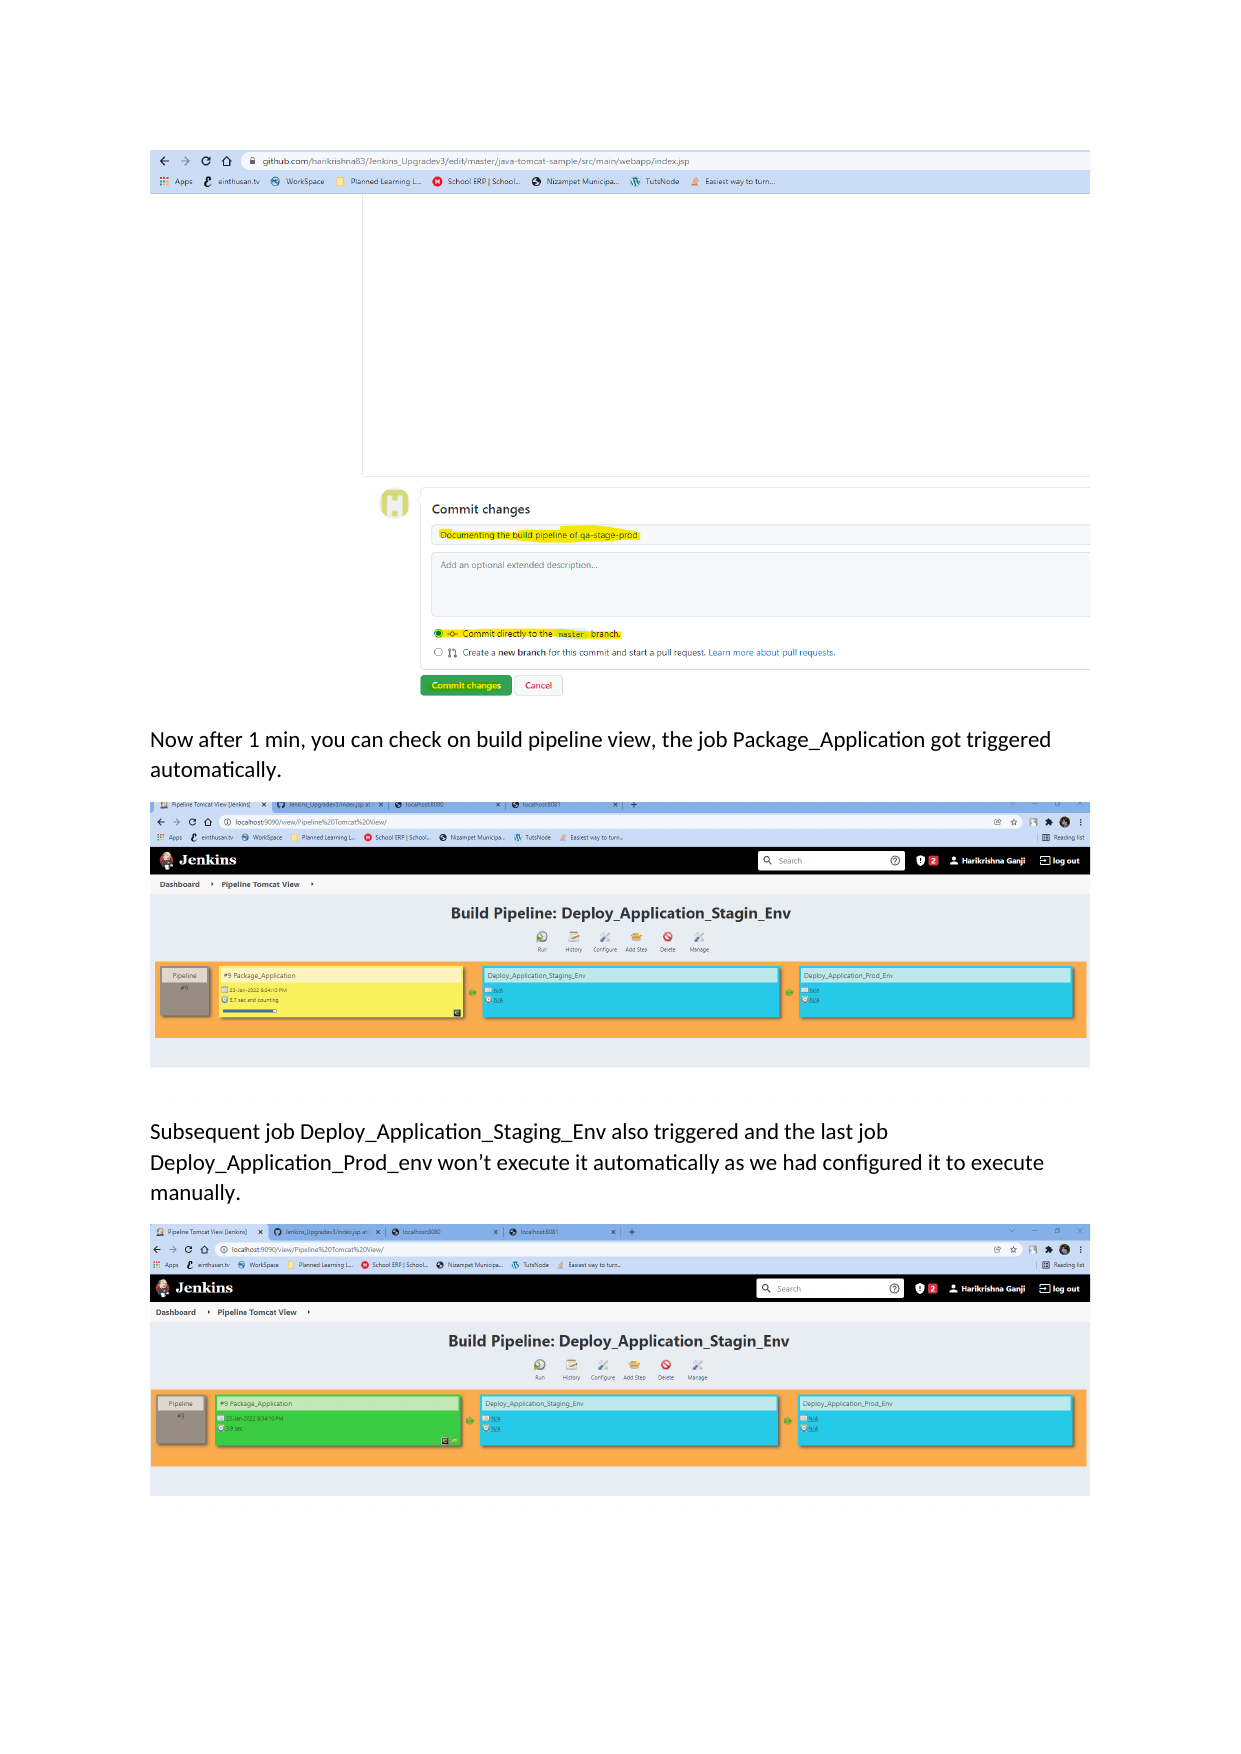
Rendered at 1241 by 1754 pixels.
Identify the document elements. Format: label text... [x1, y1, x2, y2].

picture [150, 1224, 1091, 1508]
text Subsequent job Deploy_Application_Staging_Env also triggered and the last job Deploy_Application_Prod_env won’t execute it automatically as we had configured it to execute manually. [150, 1117, 1090, 1206]
picture [150, 150, 1091, 707]
text Now after 1 min, you can check on build pipeline view, the job Package_Application got triggered automatically. [150, 725, 1090, 783]
picture [150, 802, 1091, 1099]
